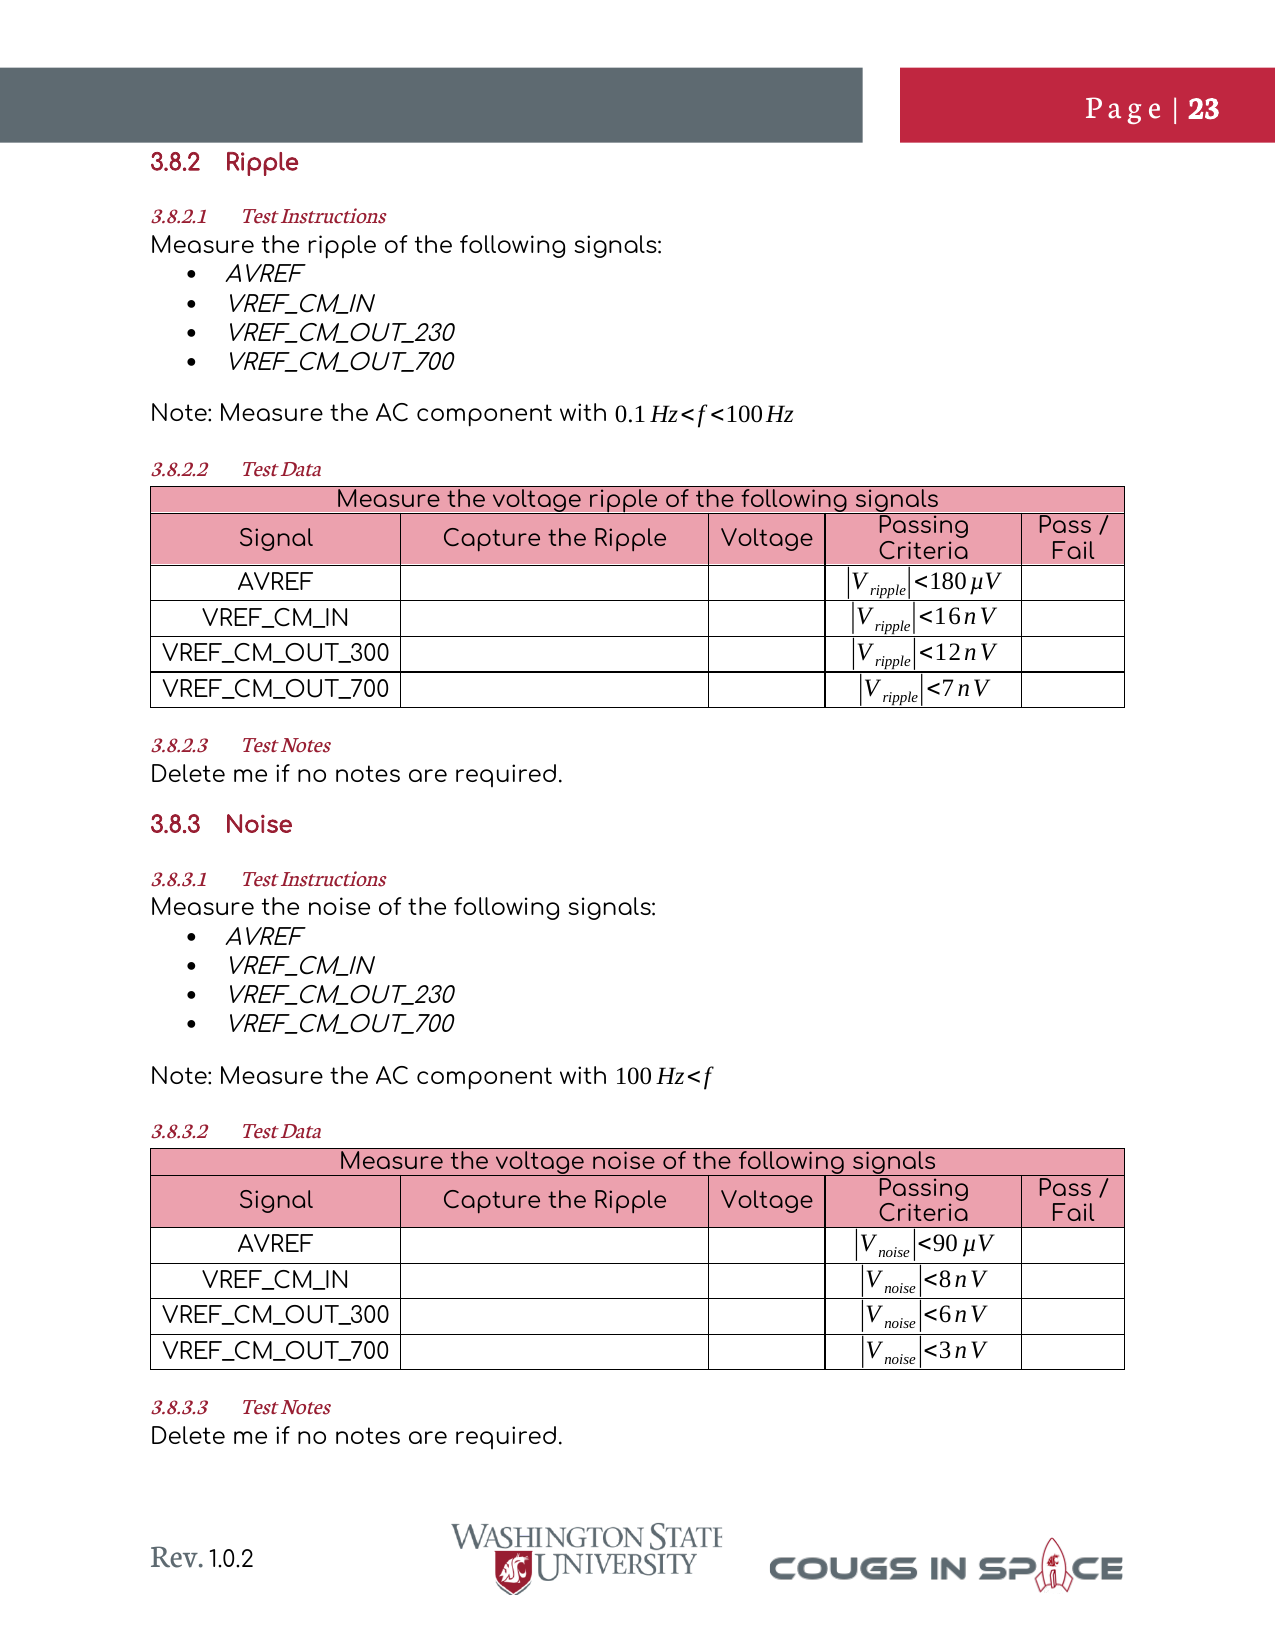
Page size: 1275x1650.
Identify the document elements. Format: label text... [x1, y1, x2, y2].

subtitle Test Data [150, 1115, 1125, 1144]
table_cell AVREF [151, 566, 400, 600]
table_cell Capture the Ripple [401, 514, 708, 564]
table_cell VREF_CM_OUT_700 [151, 1335, 400, 1369]
table_cell [401, 1264, 708, 1298]
table_cell [709, 566, 824, 600]
table_cell Capture the Ripple [401, 1176, 708, 1227]
text Measure the noise of the following signals: [150, 896, 1125, 921]
list VREF_CM_OUT_700 [187, 1013, 1125, 1038]
table_cell VREF_CM_OUT_300 [151, 637, 400, 671]
table_cell [1022, 566, 1124, 600]
table_cell Signal [151, 1176, 400, 1227]
table_header Measure the voltage noise of the following signals [151, 1149, 1124, 1175]
table_cell [826, 673, 1021, 707]
table_cell [709, 673, 824, 707]
picture [450, 1522, 723, 1595]
table_cell VREF_CM_OUT_700 [151, 673, 400, 707]
list VREF_CM_IN [187, 292, 1125, 317]
table_cell [826, 566, 1021, 600]
table_cell [1022, 1335, 1124, 1369]
table_cell Signal [151, 514, 400, 564]
table_cell [401, 637, 708, 671]
subtitle Test Instructions [150, 862, 1125, 891]
picture [769, 1537, 1123, 1594]
table_cell [401, 1299, 708, 1334]
table_cell AVREF [151, 1228, 400, 1262]
table_cell [1022, 673, 1124, 707]
table_cell [826, 1264, 1021, 1298]
table_cell [826, 601, 1021, 636]
subtitle Test Instructions [150, 200, 1125, 229]
table_cell [709, 601, 824, 636]
table_cell [1022, 637, 1124, 671]
subtitle Test Data [150, 453, 1125, 482]
table_cell [1022, 1228, 1124, 1262]
list VREF_CM_IN [187, 954, 1125, 980]
table_cell VREF_CM_IN [151, 1264, 400, 1298]
table_cell [826, 1335, 1021, 1369]
table_cell [826, 1228, 1021, 1262]
table_cell [401, 1335, 708, 1369]
text Note: Measure the AC component with [150, 1063, 1125, 1090]
subtitle Test Notes [150, 1391, 1125, 1420]
table_header Measure the voltage ripple of the following signals [151, 487, 1124, 512]
list VREF_CM_OUT_700 [187, 350, 1125, 376]
table_cell [709, 1264, 824, 1298]
list AVREF [187, 925, 1125, 950]
table_cell [401, 566, 708, 600]
table_cell [401, 601, 708, 636]
table_cell [709, 637, 824, 671]
table_cell [709, 1228, 824, 1262]
table_cell [1022, 1264, 1124, 1298]
text Measure the ripple of the following signals: [150, 233, 1125, 259]
table_cell Voltage [709, 514, 824, 564]
table_cell [401, 1228, 708, 1262]
table_cell Passing Criteria [826, 514, 1021, 564]
text Delete me if no notes are required. [150, 1424, 1125, 1450]
table_cell [1022, 601, 1124, 636]
list VREF_CM_OUT_230 [187, 321, 1125, 347]
table_cell [826, 1299, 1021, 1334]
table_cell Pass / Fail [1022, 1176, 1124, 1227]
list VREF_CM_OUT_230 [187, 983, 1125, 1009]
table_cell [709, 1299, 824, 1334]
list AVREF [187, 263, 1125, 288]
table_cell Passing Criteria [826, 1176, 1021, 1227]
text Delete me if no notes are required. [150, 762, 1125, 788]
text Note: Measure the AC component with [150, 401, 1125, 428]
table_cell Voltage [709, 1176, 824, 1227]
table_cell [1022, 1299, 1124, 1334]
table_cell [826, 637, 1021, 671]
subtitle Test Notes [150, 729, 1125, 758]
table_cell VREF_CM_OUT_300 [151, 1299, 400, 1334]
table_cell [401, 673, 708, 707]
subtitle Noise [150, 812, 1125, 838]
table_cell Pass / Fail [1022, 514, 1124, 564]
table_cell VREF_CM_IN [151, 601, 400, 636]
subtitle Ripple [150, 150, 1125, 176]
table_cell [709, 1335, 824, 1369]
